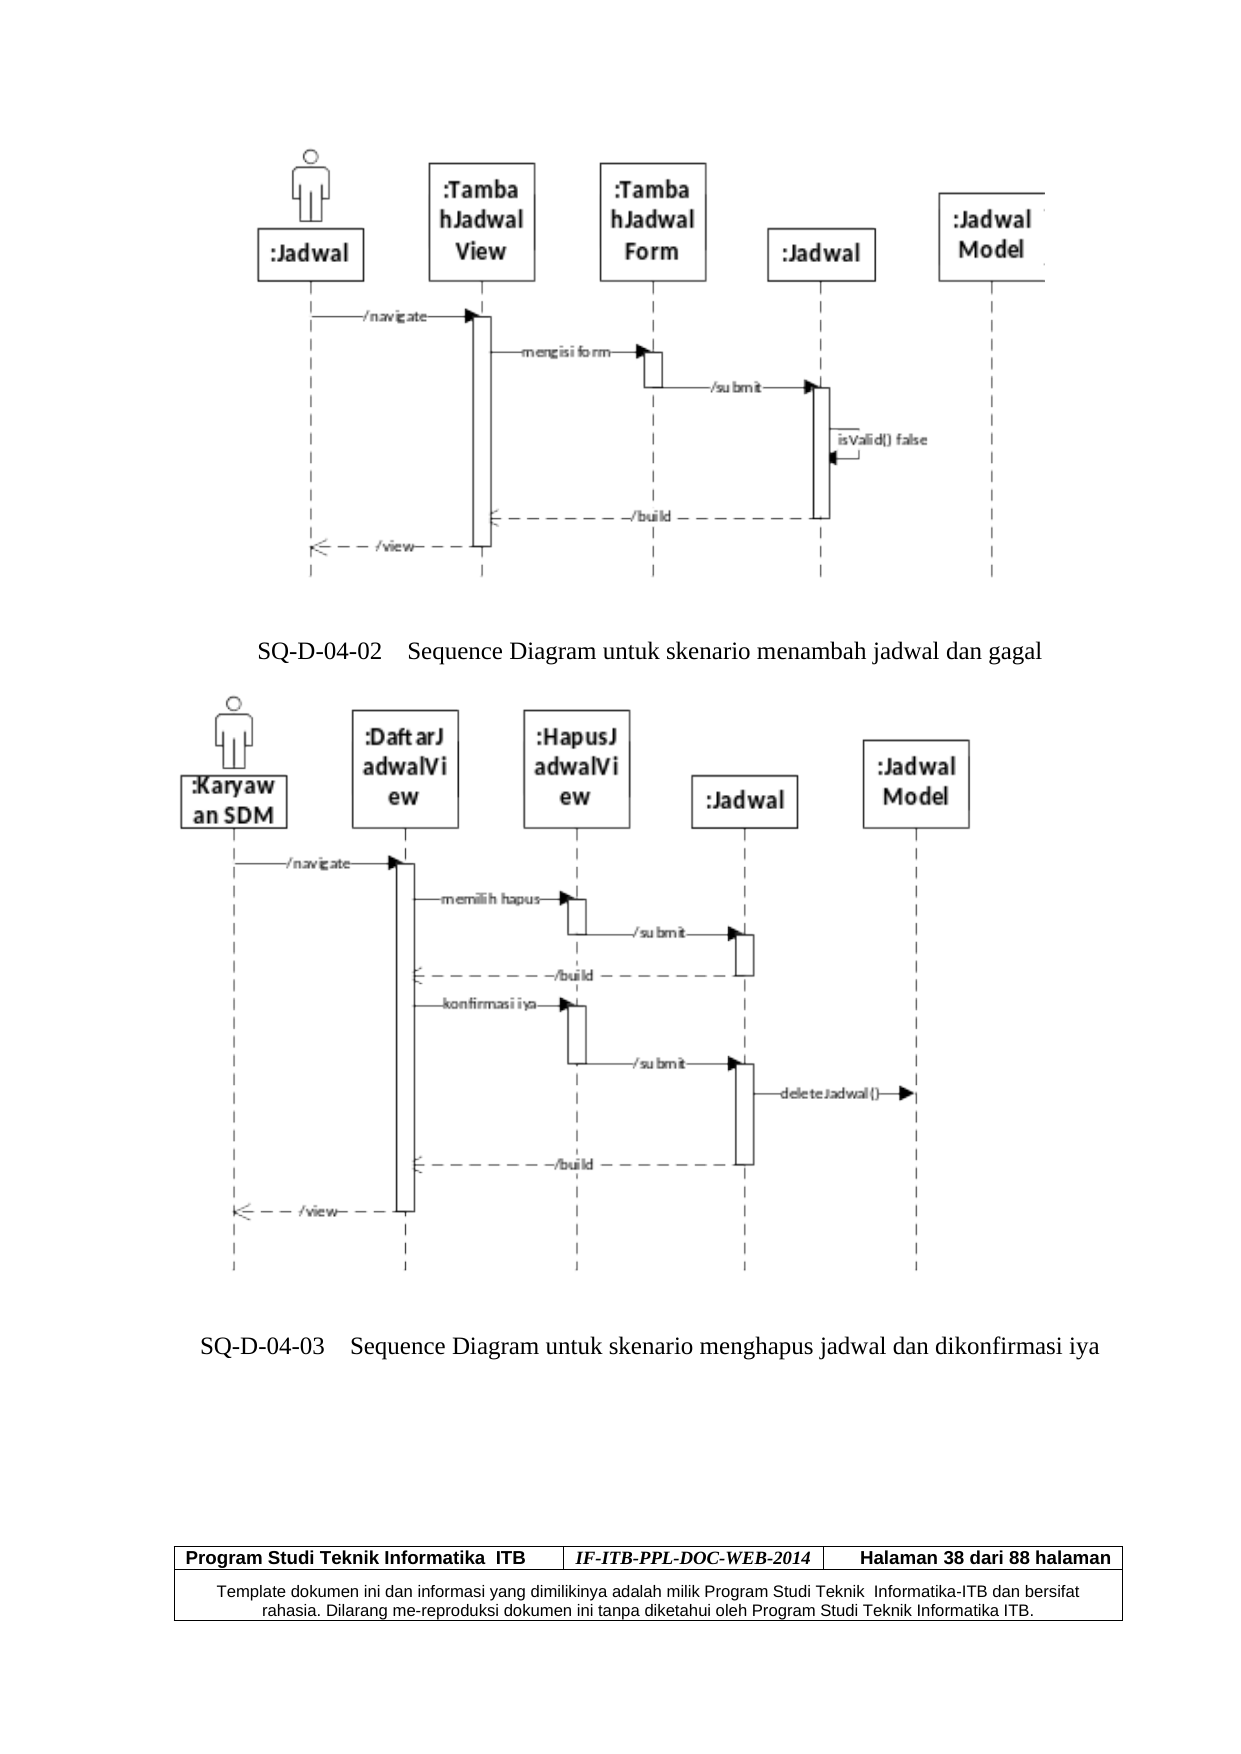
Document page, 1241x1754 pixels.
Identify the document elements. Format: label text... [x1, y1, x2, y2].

text SQ-D-04-02 Sequence Diagram untuk skenario menambah jadwal dan gagal [177, 636, 1122, 665]
text SQ-D-04-03 Sequence Diagram untuk skenario menghapus jadwal dan dikonfirmasi iya [177, 693, 1122, 1360]
